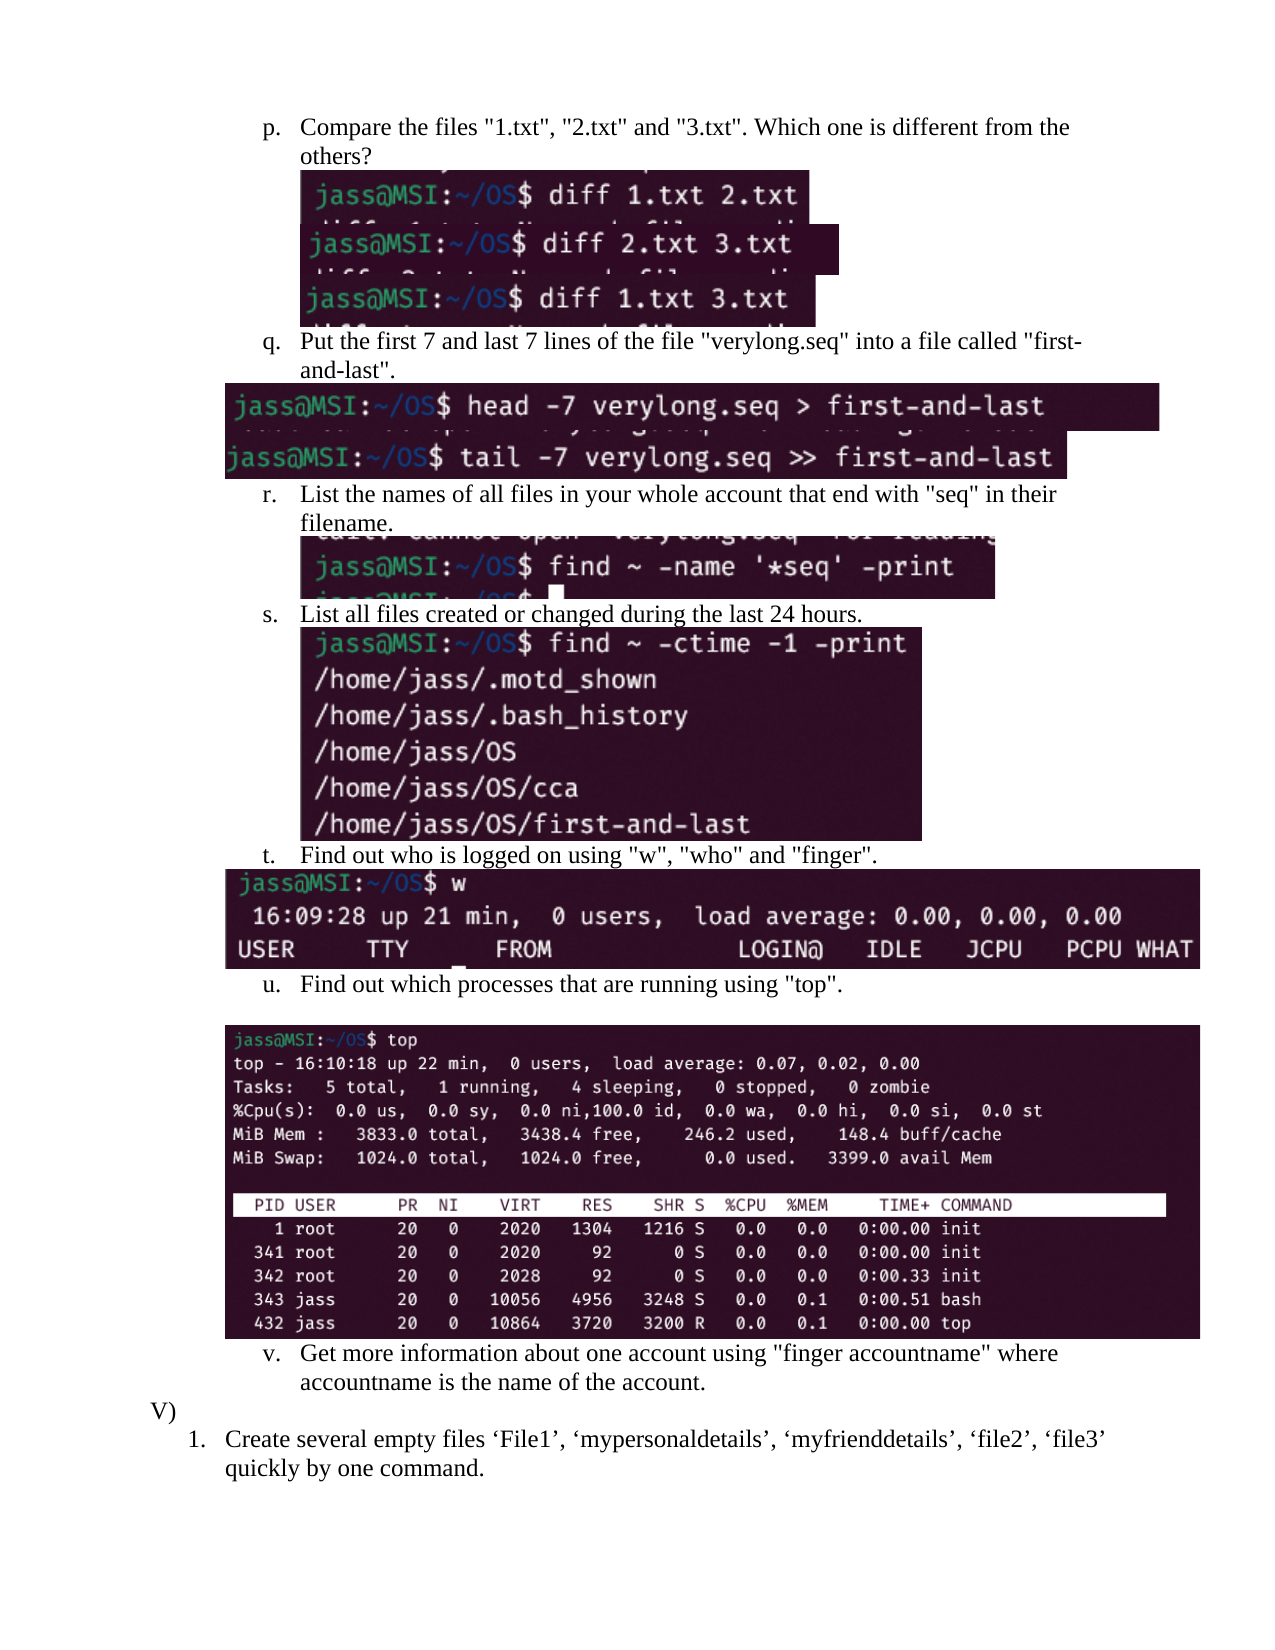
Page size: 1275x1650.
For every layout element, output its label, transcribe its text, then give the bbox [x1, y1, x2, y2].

picture [225, 383, 1160, 479]
list List the names of all files in your whole account that end with "seq" in their filename. [262, 479, 1125, 537]
list Find out who is logged on using "w", "who" and "finger". [262, 840, 1125, 869]
picture [300, 627, 922, 841]
list Find out which processes that are running using "top". [262, 969, 1125, 998]
list Get more information about one account using "finger accountname" where accountname is the name of the account. [262, 1339, 1125, 1396]
picture [300, 170, 839, 327]
picture [225, 1025, 1200, 1339]
picture [225, 869, 1200, 969]
text V) [150, 1396, 1125, 1424]
list Compare the files "1.txt", "2.txt" and "3.txt". Which one is different from the others? [262, 112, 1125, 170]
list List all files created or changed during the last 24 hours. [262, 599, 1125, 628]
list Create several empty files ‘File1’, ‘mypersonaldetails’, ‘myfrienddetails’, ‘file2’, ‘file3’ quickly by one command. [187, 1424, 1125, 1482]
picture [300, 536, 996, 599]
list Put the first 7 and last 7 lines of the file "verylong.seq" into a file called "first-and-last". [262, 326, 1125, 383]
